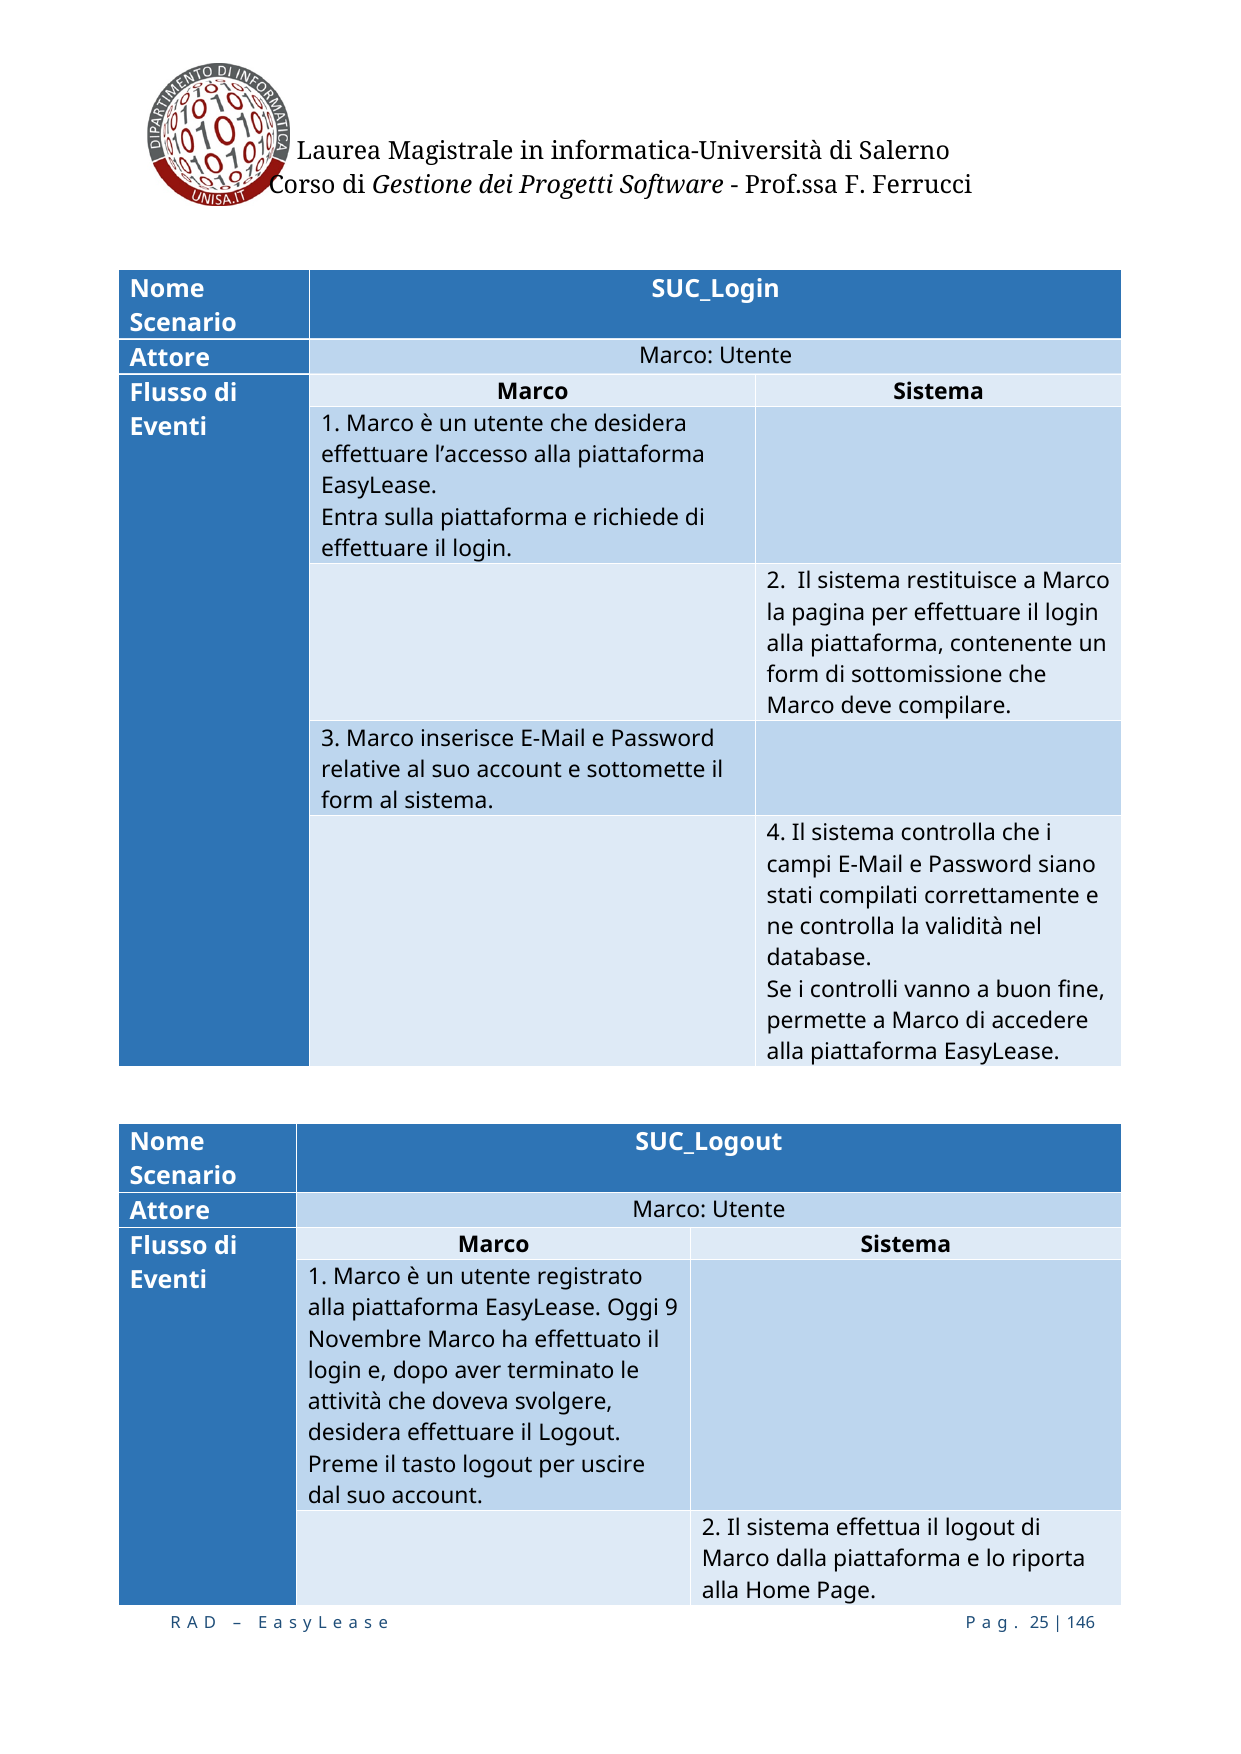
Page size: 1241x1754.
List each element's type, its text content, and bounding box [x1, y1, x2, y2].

table_cell [691, 1260, 1121, 1510]
table_cell Marco [310, 375, 755, 406]
table_cell Sistema [691, 1228, 1121, 1259]
table_header SUC_Logout [297, 1124, 1121, 1192]
table_cell [756, 407, 1121, 563]
table_header Nome Scenario [119, 270, 309, 338]
table_cell Marco: Utente [297, 1193, 1121, 1227]
table_cell 4. Il sistema controlla che i campi E-Mail e Password siano stati compilati correttamente e ne controlla la validità nel database. Se i controlli vanno a buon fine, permette a Marco di accedere alla piattaforma EasyLease. [756, 816, 1121, 1066]
table_cell Sistema [756, 375, 1121, 406]
table_cell 2. Il sistema effettua il logout di Marco dalla piattaforma e lo riporta alla Home Page. [691, 1511, 1121, 1605]
table_cell Attore [119, 1193, 296, 1227]
table_cell [310, 816, 755, 1066]
table_cell Attore [119, 340, 309, 373]
table_cell 1. Marco è un utente che desidera effettuare l’accesso alla piattaforma EasyLease. Entra sulla piattaforma e richiede di effettuare il login. [310, 407, 755, 563]
table_cell 1. Marco è un utente registrato alla piattaforma EasyLease. Oggi 9 Novembre Marco ha effettuato il login e, dopo aver terminato le attività che doveva svolgere, desidera effettuare il Logout. Preme il tasto logout per uscire dal suo account. [297, 1260, 690, 1510]
table_header Nome Scenario [119, 1124, 296, 1192]
table_cell [310, 564, 755, 720]
table_cell Flusso di Eventi [119, 375, 309, 1066]
table_cell 2. Il sistema restituisce a Marco la pagina per effettuare il login alla piattaforma, contenente un form di sottomissione che Marco deve compilare. [756, 564, 1121, 720]
table_cell Marco: Utente [310, 340, 1121, 373]
table_cell 3. Marco inserisce E-Mail e Password relative al suo account e sottomette il form al sistema. [310, 721, 755, 815]
table_cell Flusso di Eventi [119, 1228, 296, 1605]
table_header SUC_Login [310, 270, 1121, 338]
picture [147, 63, 290, 206]
table_cell [756, 721, 1121, 815]
table_cell Marco [297, 1228, 690, 1259]
table_cell [297, 1511, 690, 1605]
